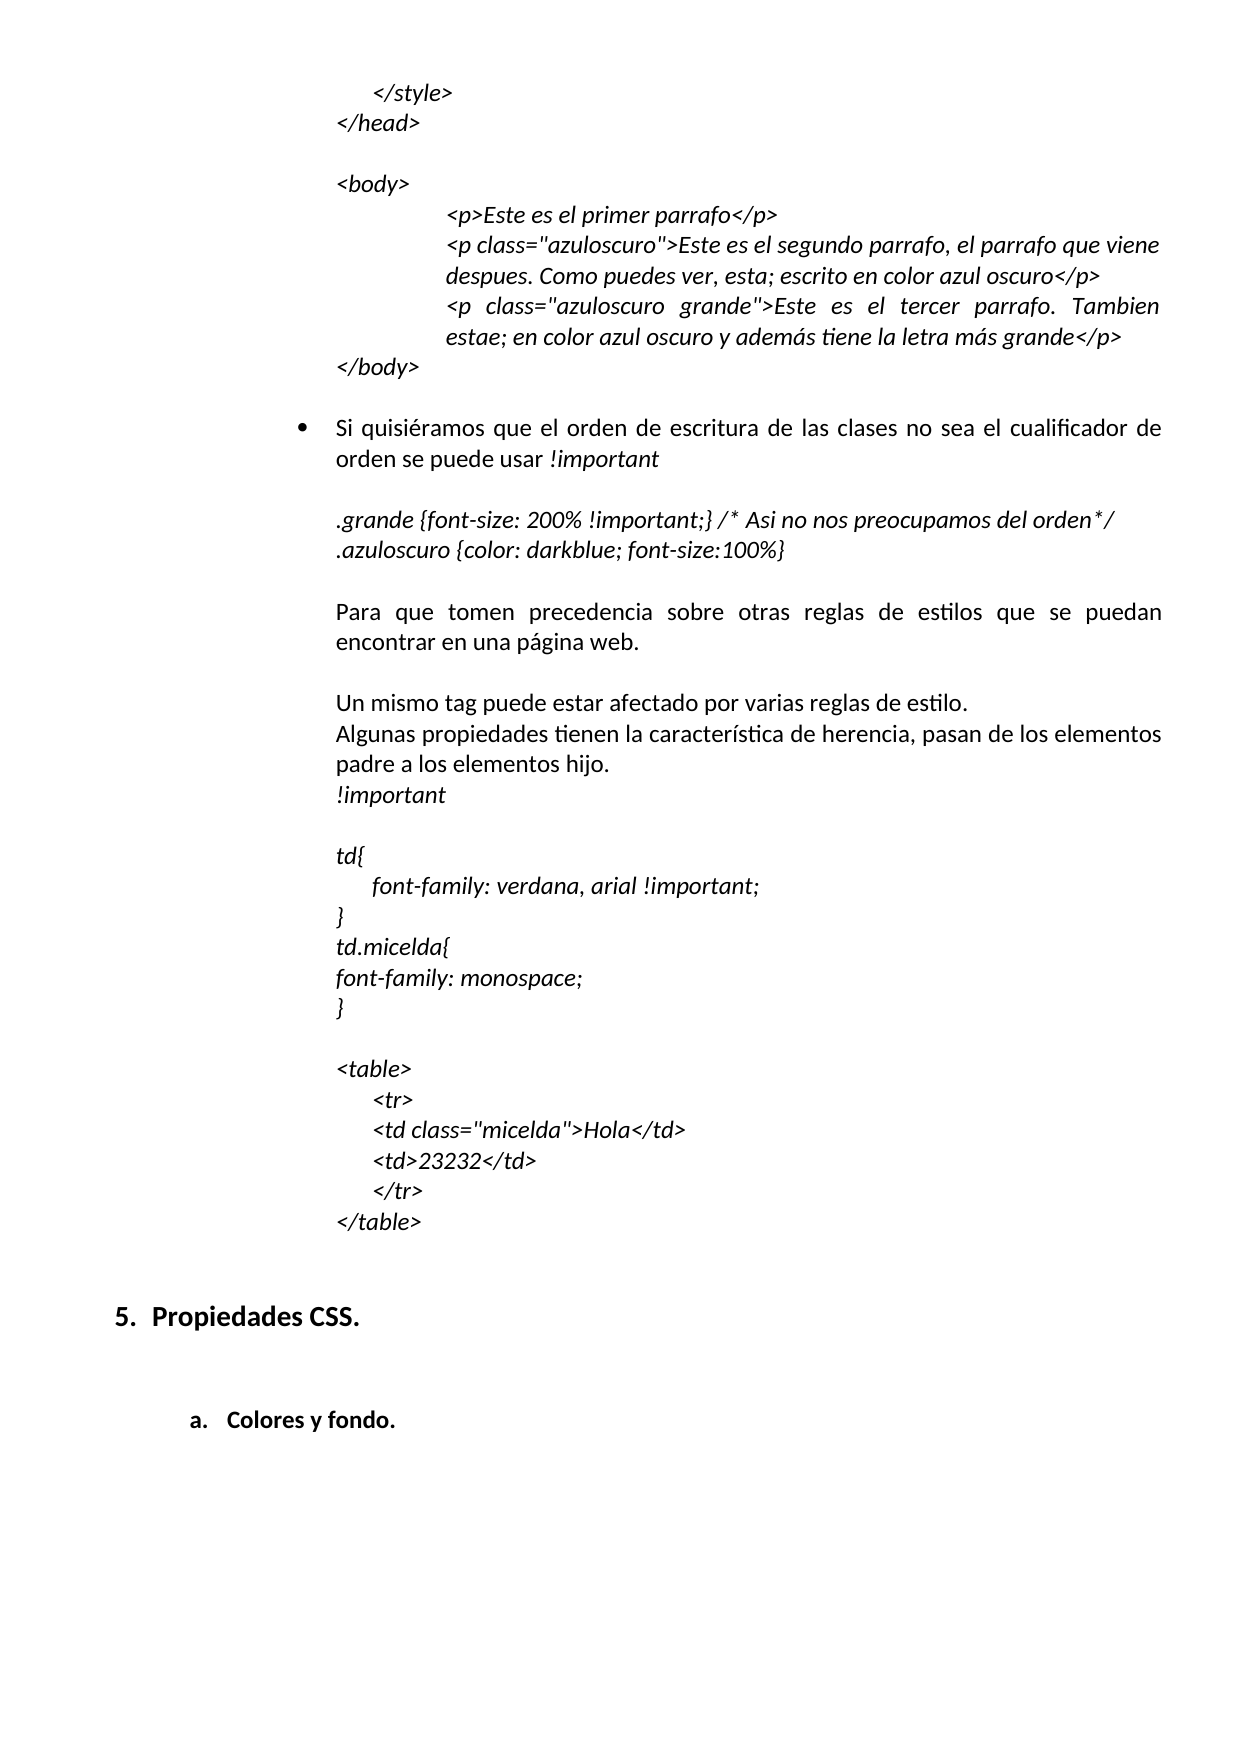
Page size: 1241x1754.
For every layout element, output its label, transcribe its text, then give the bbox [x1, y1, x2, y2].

list <body> [336, 168, 1163, 199]
list </head> [336, 107, 1163, 138]
list <p>Este es el primer parrafo</p> [409, 199, 1163, 229]
list Colores y fondo. [189, 1404, 1163, 1435]
list Algunas propiedades tienen la característica de herencia, pasan de los elementos padre a los elementos hijo. [336, 718, 1163, 779]
list Para que tomen precedencia sobre otras reglas de estilos que se puedan encontrar en una página web. [336, 596, 1163, 657]
list <td class="micelda">Hola</td> [336, 1114, 1163, 1145]
list <td>23232</td> [336, 1145, 1163, 1176]
list <table> [336, 1053, 1163, 1084]
list font-family: monospace; [336, 962, 1163, 992]
list .azuloscuro {color: darkblue; font-size:100%} [336, 534, 1163, 565]
list font-family: verdana, arial !important; [336, 870, 1163, 901]
list </body> [336, 351, 1163, 382]
list Un mismo tag puede estar afectado por varias reglas de estilo. [336, 687, 1163, 718]
list </style> [336, 77, 1163, 107]
list !important [336, 779, 1163, 809]
list } [336, 901, 1163, 931]
list td{ [336, 840, 1163, 870]
list } [336, 992, 1163, 1023]
list Propiedades CSS. [114, 1298, 1163, 1333]
list <p class="azuloscuro grande">Este es el tercer parrafo. Tambien estae; en color azul oscuro y además tiene la letra más grande</p> [446, 290, 1163, 351]
list .grande {font-size: 200% !important;} /* Asi no nos preocupamos del orden*/ [336, 504, 1163, 534]
list <p class="azuloscuro">Este es el segundo parrafo, el parrafo que viene despues. Como puedes ver, esta; escrito en color azul oscuro</p> [446, 229, 1163, 290]
list </tr> [336, 1176, 1163, 1206]
list </table> [336, 1206, 1163, 1237]
list Si quisiéramos que el orden de escritura de las clases no sea el cualificador de orden se puede usar !important [298, 412, 1163, 473]
list td.micelda{ [336, 931, 1163, 962]
list <tr> [336, 1084, 1163, 1114]
